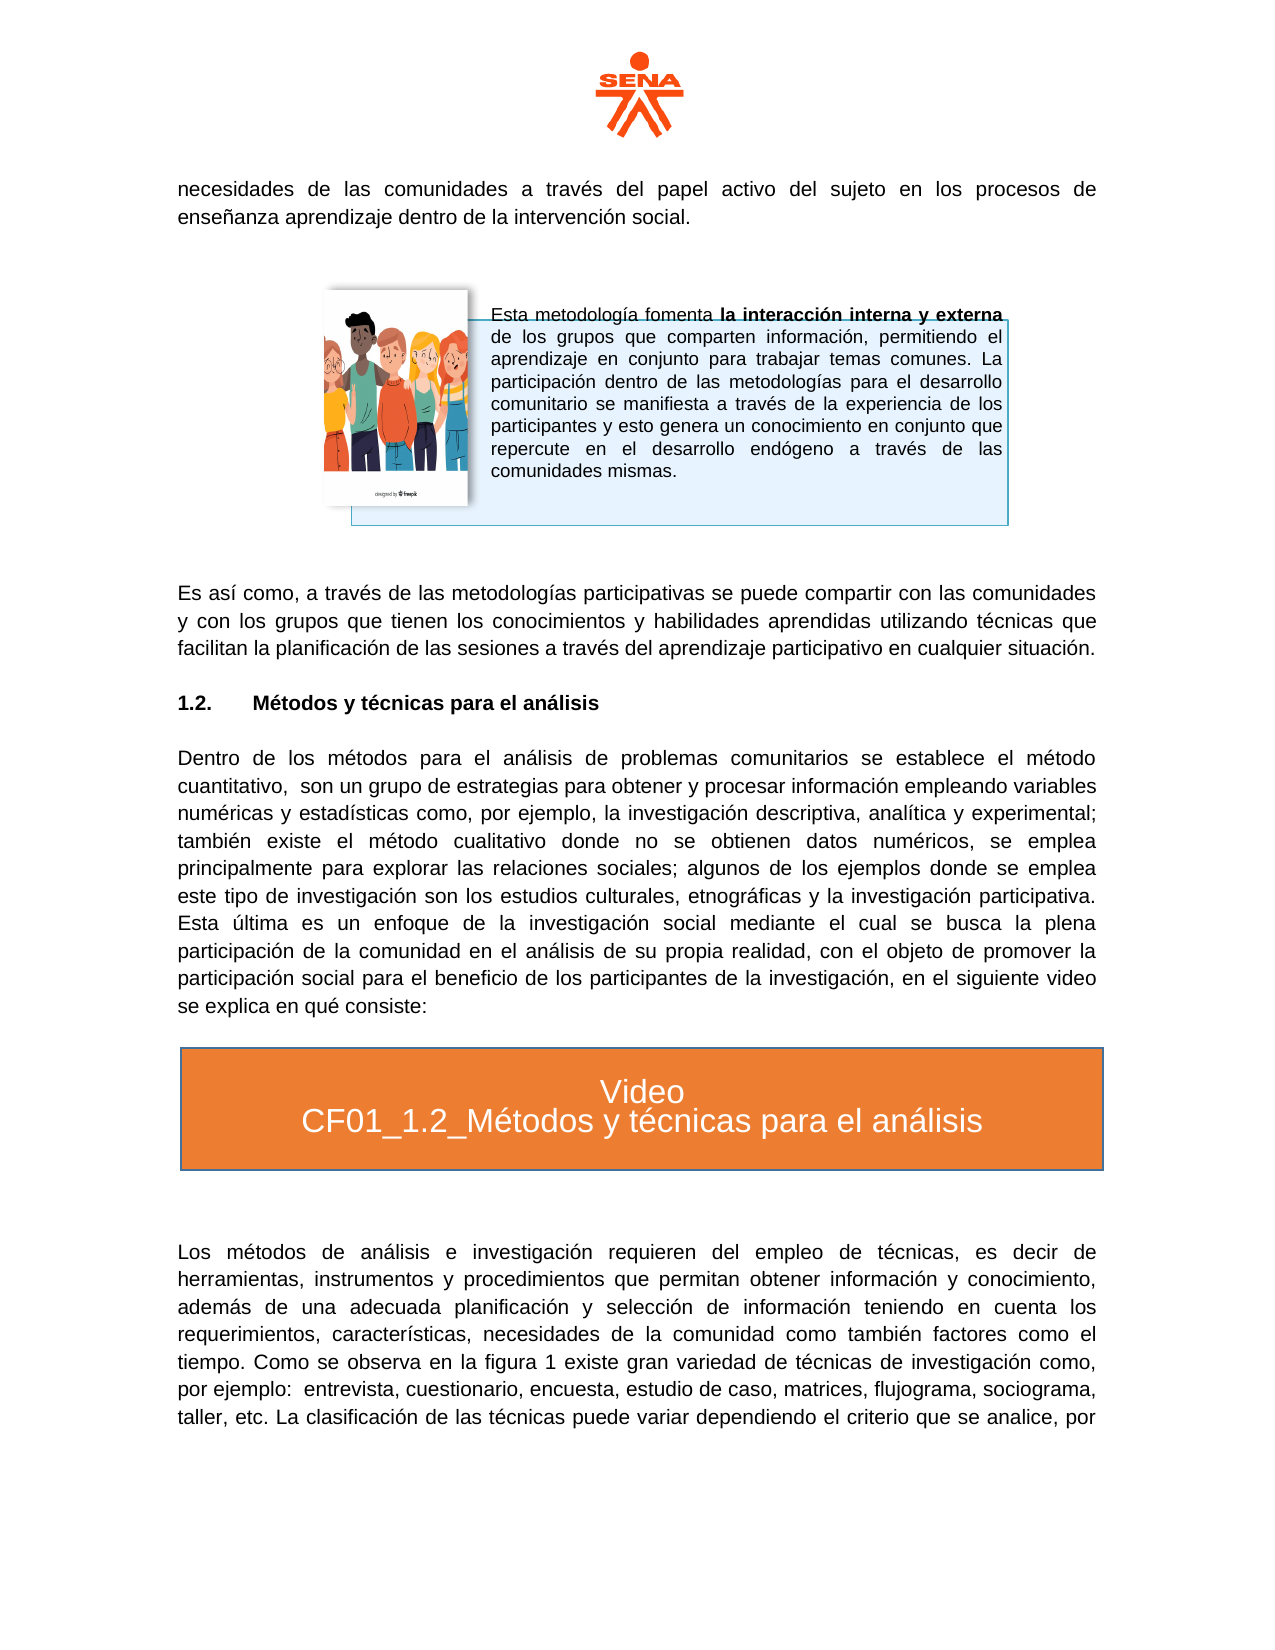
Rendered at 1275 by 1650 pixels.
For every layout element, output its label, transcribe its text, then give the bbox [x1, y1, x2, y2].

picture [324, 290, 468, 506]
picture [585, 48, 690, 142]
text Es así como, a través de las metodologías participativas se puede compartir con las comunidades y con los grupos que tienen los conocimientos y habilidades aprendidas utilizando técnicas que facilitan la planificación de las sesiones a través del aprendizaje participativo en cualquier situación. [177, 581, 1098, 660]
list Métodos y técnicas para el análisis [177, 691, 1098, 715]
text Dentro de los métodos para el análisis de problemas comunitarios se establece el método cuantitativo, son un grupo de estrategias para obtener y procesar información empleando variables numéricas y estadísticas como, por ejemplo, la investigación descriptiva, analítica y experimental; también existe el método cualitativo donde no se obtienen datos numéricos, se emplea principalmente para explorar las relaciones sociales; algunos de los ejemplos donde se emplea este tipo de investigación son los estudios culturales, etnográficas y la investigación participativa. Esta última es un enfoque de la investigación social mediante el cual se busca la plena participación de la comunidad en el análisis de su propia realidad, con el objeto de promover la participación social para el beneficio de los participantes de la investigación, en el siguiente video se explica en qué consiste: [177, 746, 1098, 1017]
